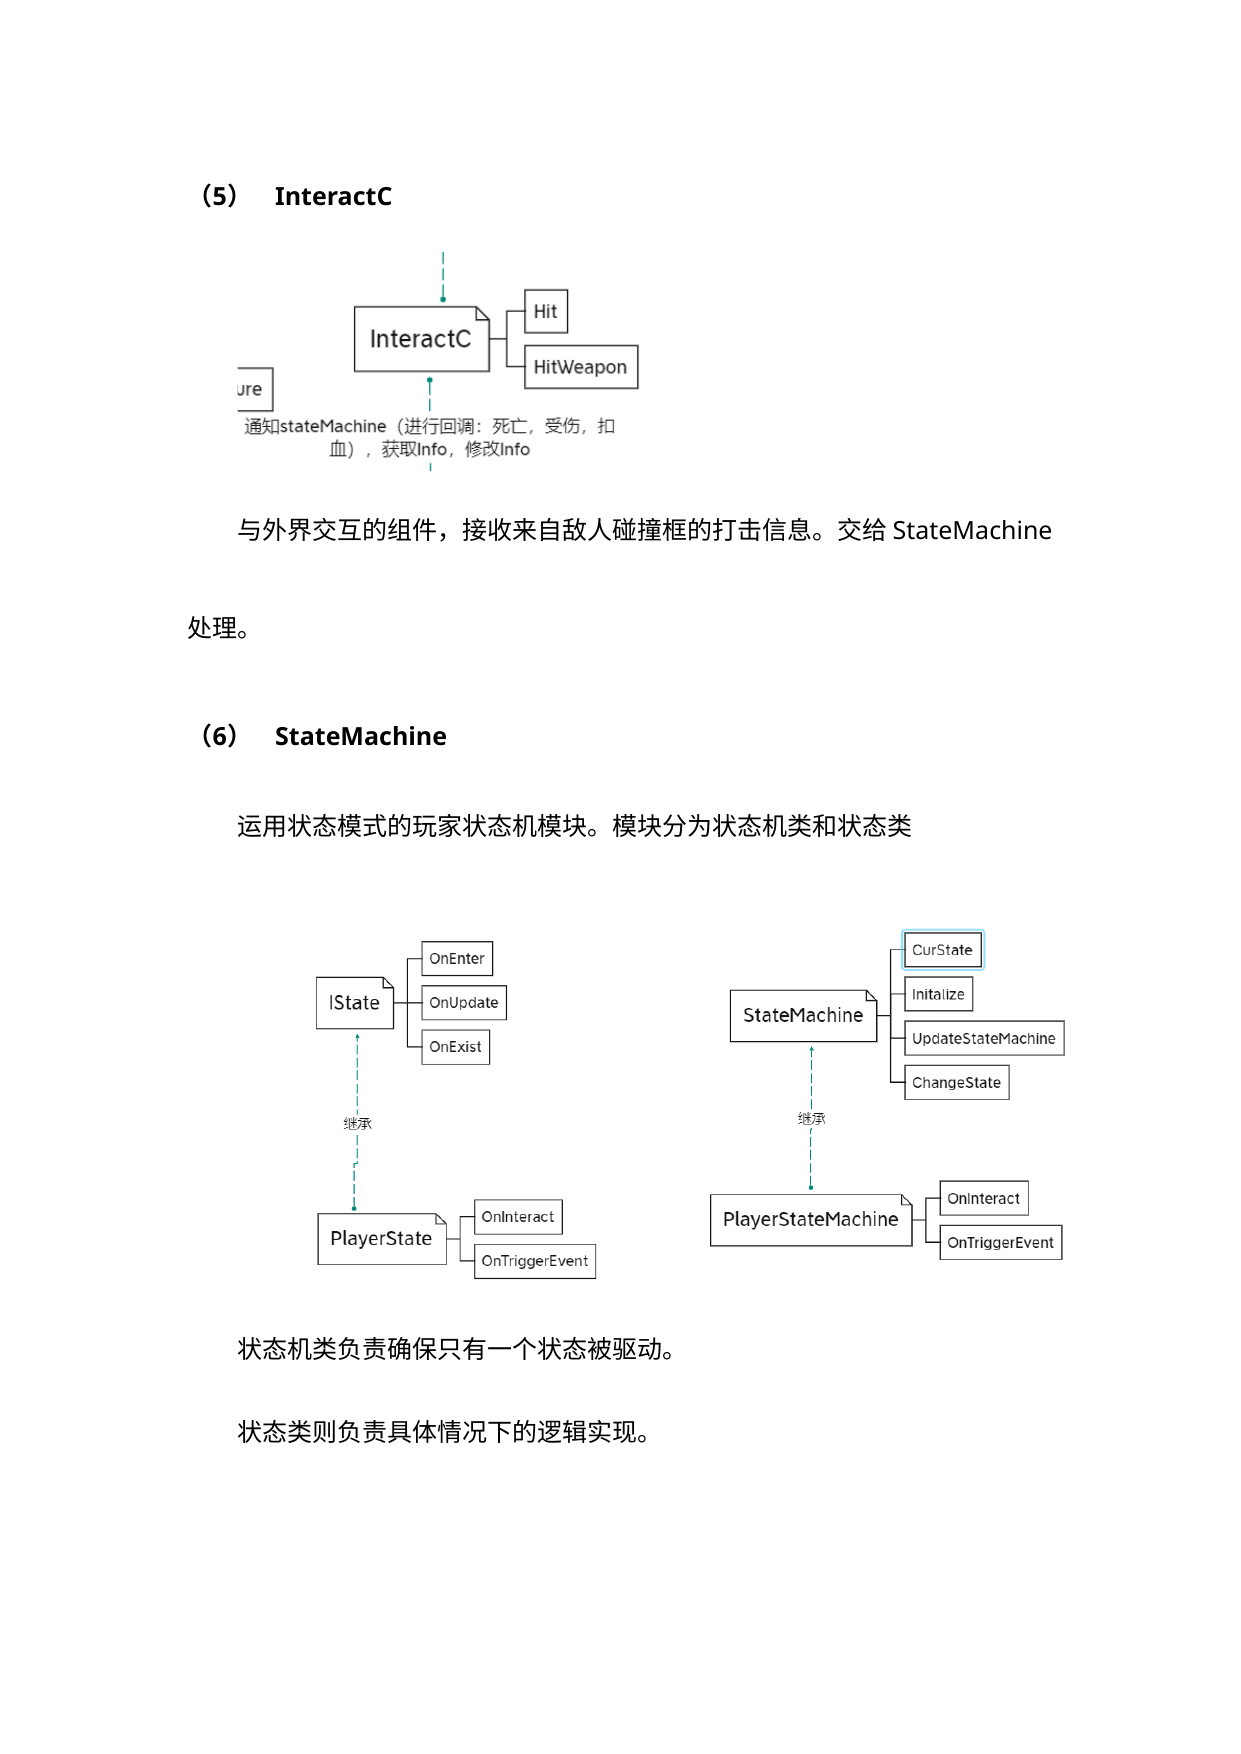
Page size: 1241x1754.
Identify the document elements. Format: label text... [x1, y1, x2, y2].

text 状态类则负责具体情况下的逻辑实现。 [187, 1398, 1053, 1463]
text 与外界交互的组件，接收来自敌人碰撞框的打击信息。交给StateMachine处理。 [187, 496, 1053, 659]
text 状态机类负责确保只有一个状态被驱动。 [187, 1315, 1053, 1380]
picture [237, 875, 1103, 1294]
picture [237, 252, 661, 471]
text 运用状态模式的玩家状态机模块。模块分为状态机类和状态类 [187, 792, 1053, 857]
subtitle StateMachine [187, 702, 1053, 767]
subtitle InteractC [187, 162, 1053, 227]
